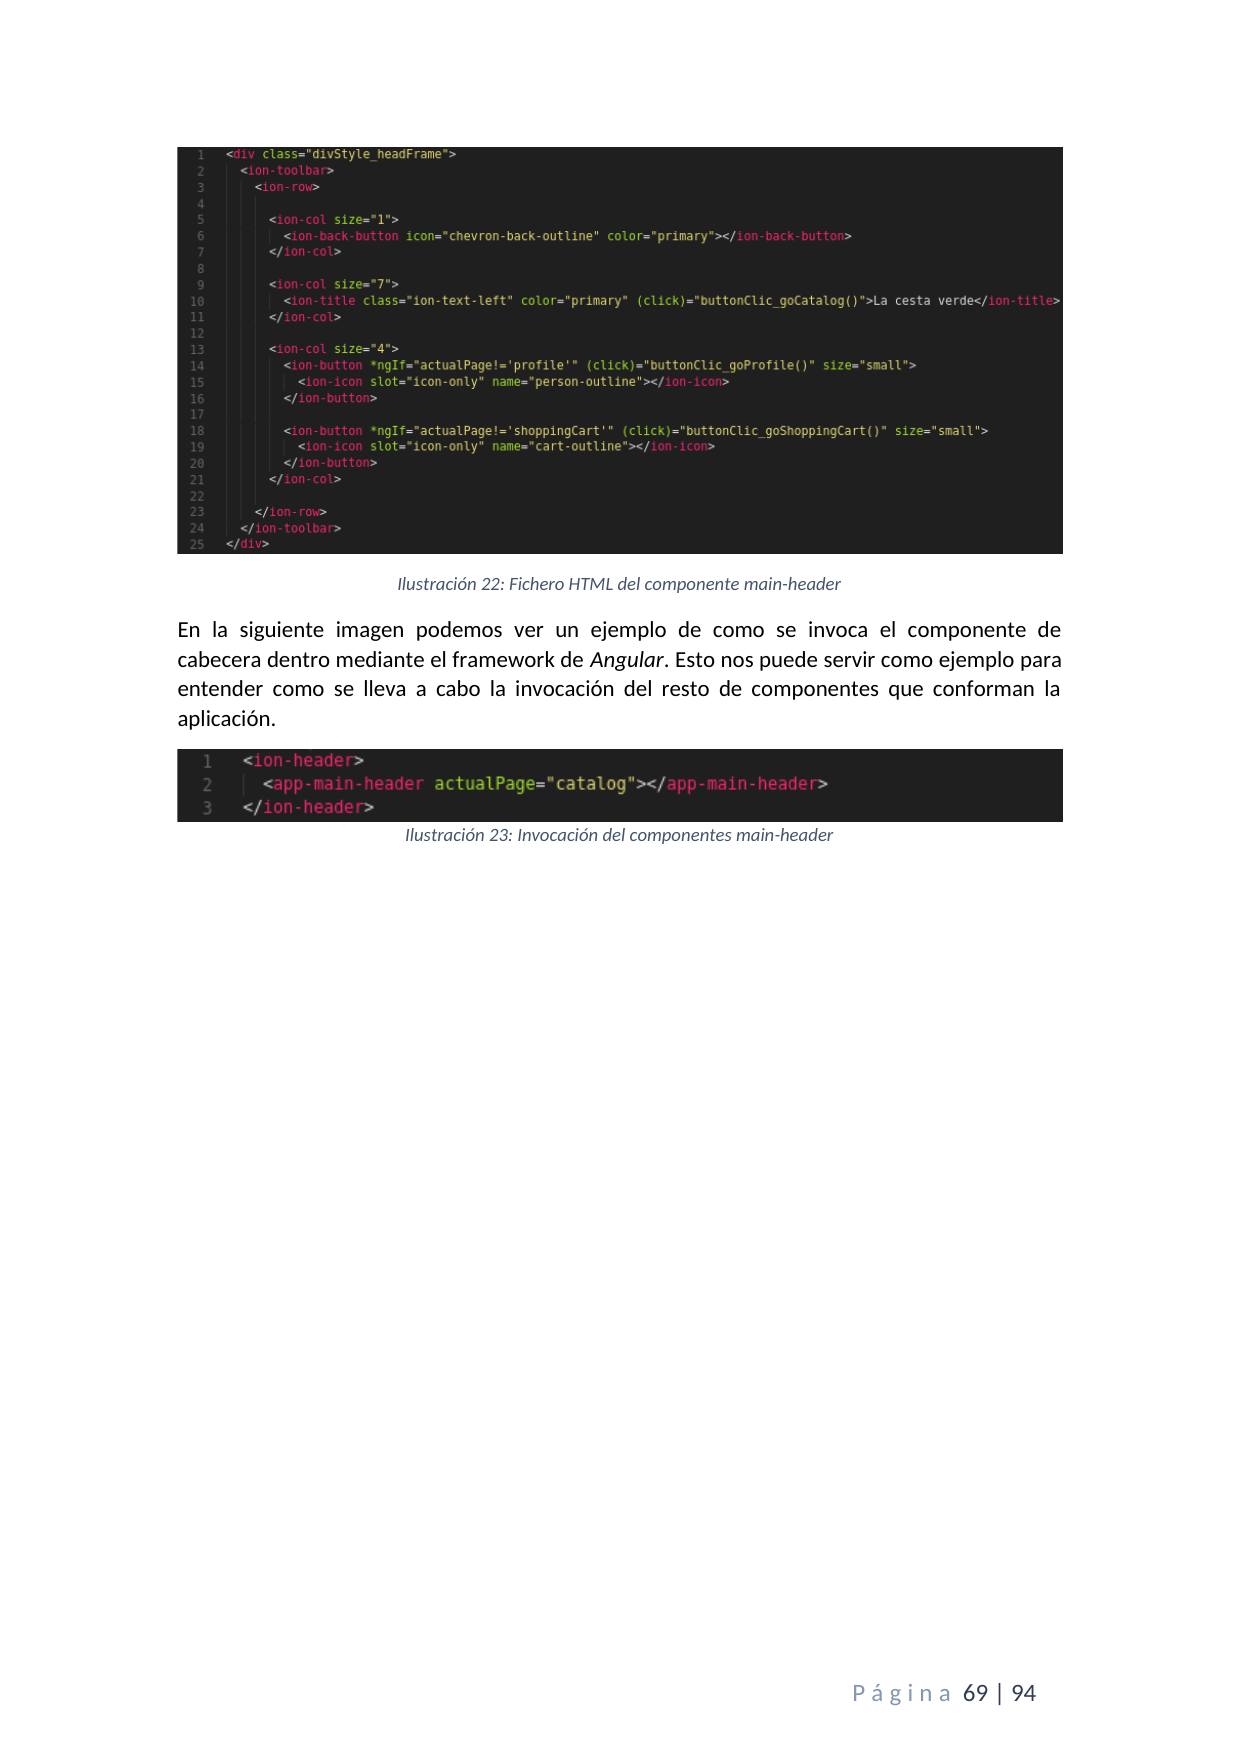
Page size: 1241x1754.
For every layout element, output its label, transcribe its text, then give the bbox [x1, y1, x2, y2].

picture [177, 749, 1063, 822]
picture [177, 147, 1063, 554]
text Ilustración 22: Fichero HTML del componente main-header [177, 572, 1063, 595]
text Ilustración 23: Invocación del componentes main-header [177, 823, 1063, 846]
text En la siguiente imagen podemos ver un ejemplo de como se invoca el componente de cabecera dentro mediante el framework de Angular. Esto nos puede servir como ejemplo para entender como se lleva a cabo la invocación del resto de componentes que conforman la aplicación. [177, 616, 1063, 732]
